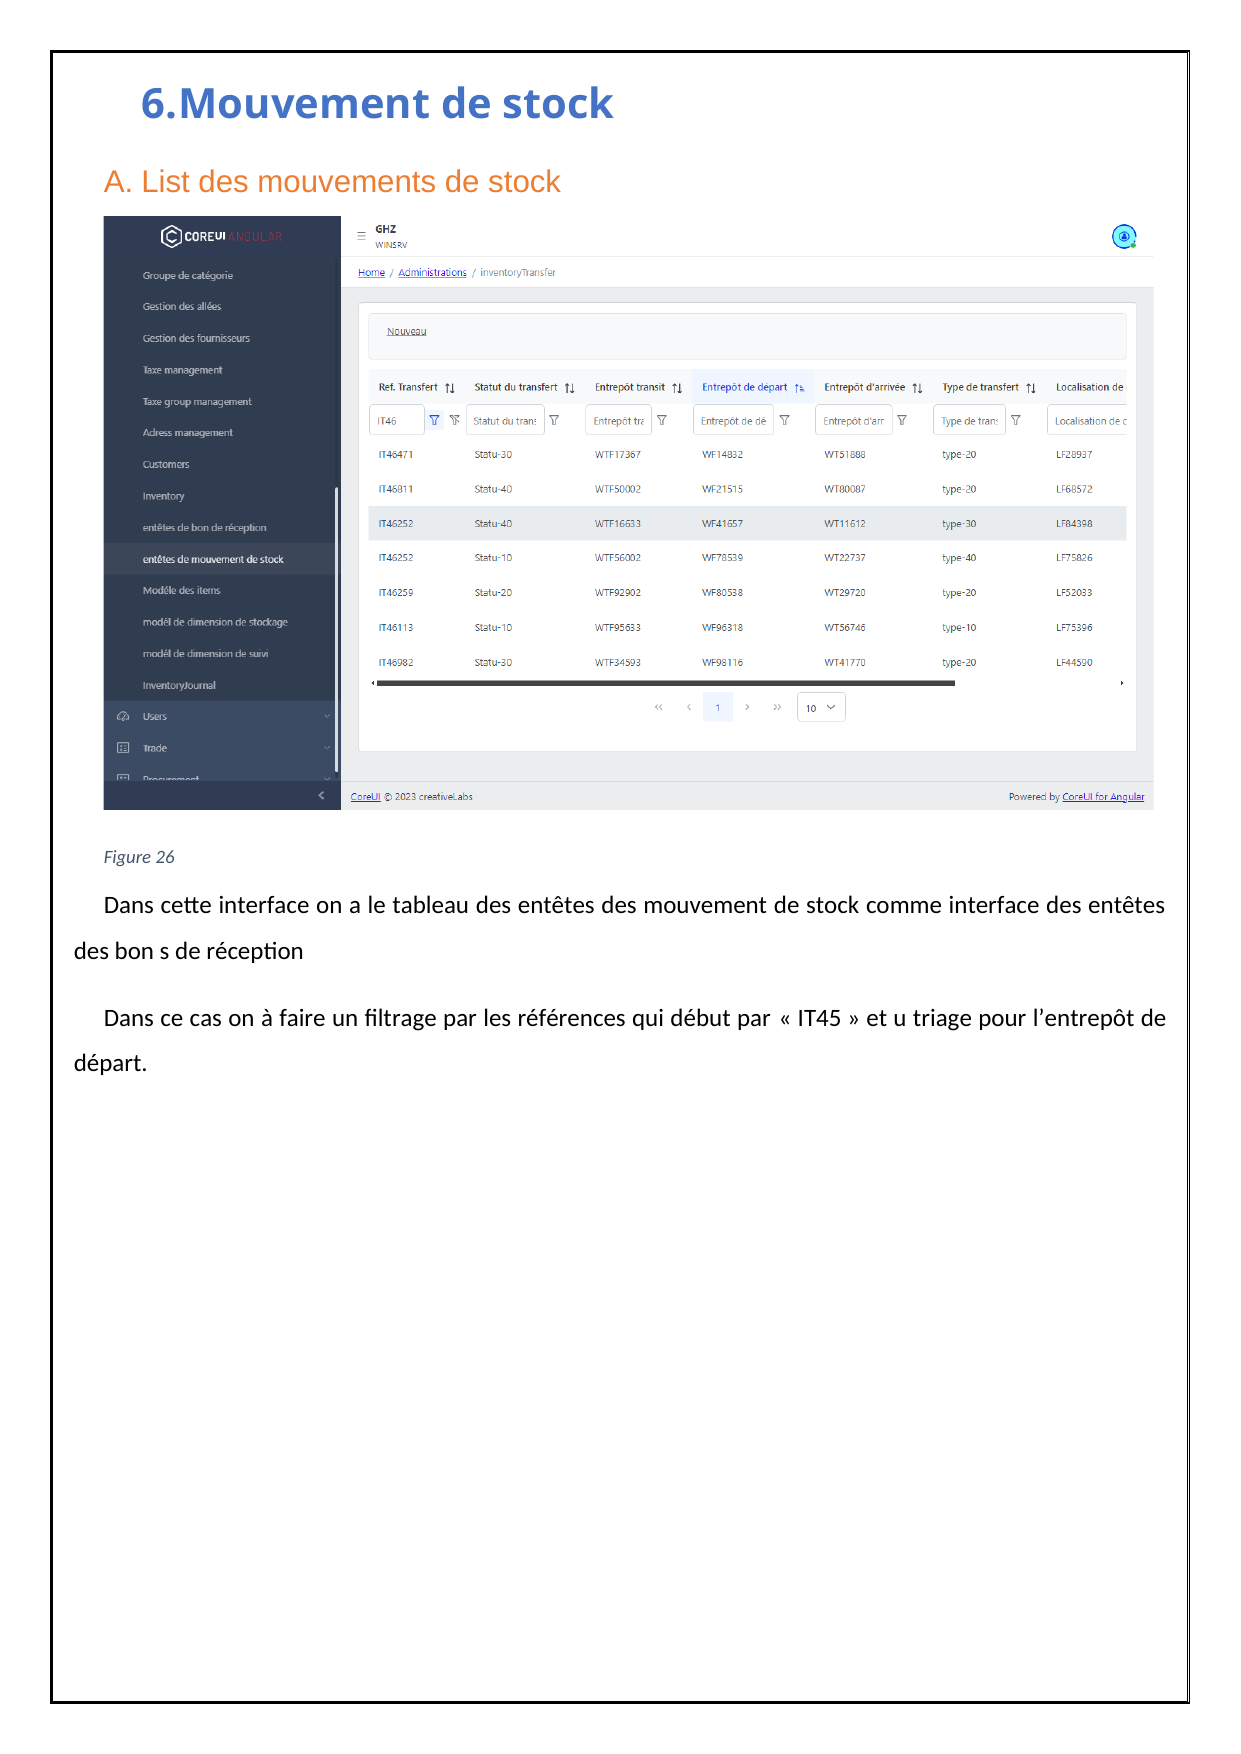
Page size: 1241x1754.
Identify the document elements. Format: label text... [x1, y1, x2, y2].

text Dans ce cas on à faire un filtrage par les références qui début par « IT45 » et u triage pour l’entrepôt de départ. [73, 1002, 1167, 1078]
subtitle List des mouvements de stock [103, 163, 1167, 199]
subtitle Mouvement de stock [141, 73, 1167, 130]
text Dans cette interface on a le tableau des entêtes des mouvement de stock comme interface des entêtes des bon s de réception [73, 889, 1167, 966]
text Figure 26 [73, 846, 1167, 868]
picture [103, 216, 1154, 810]
